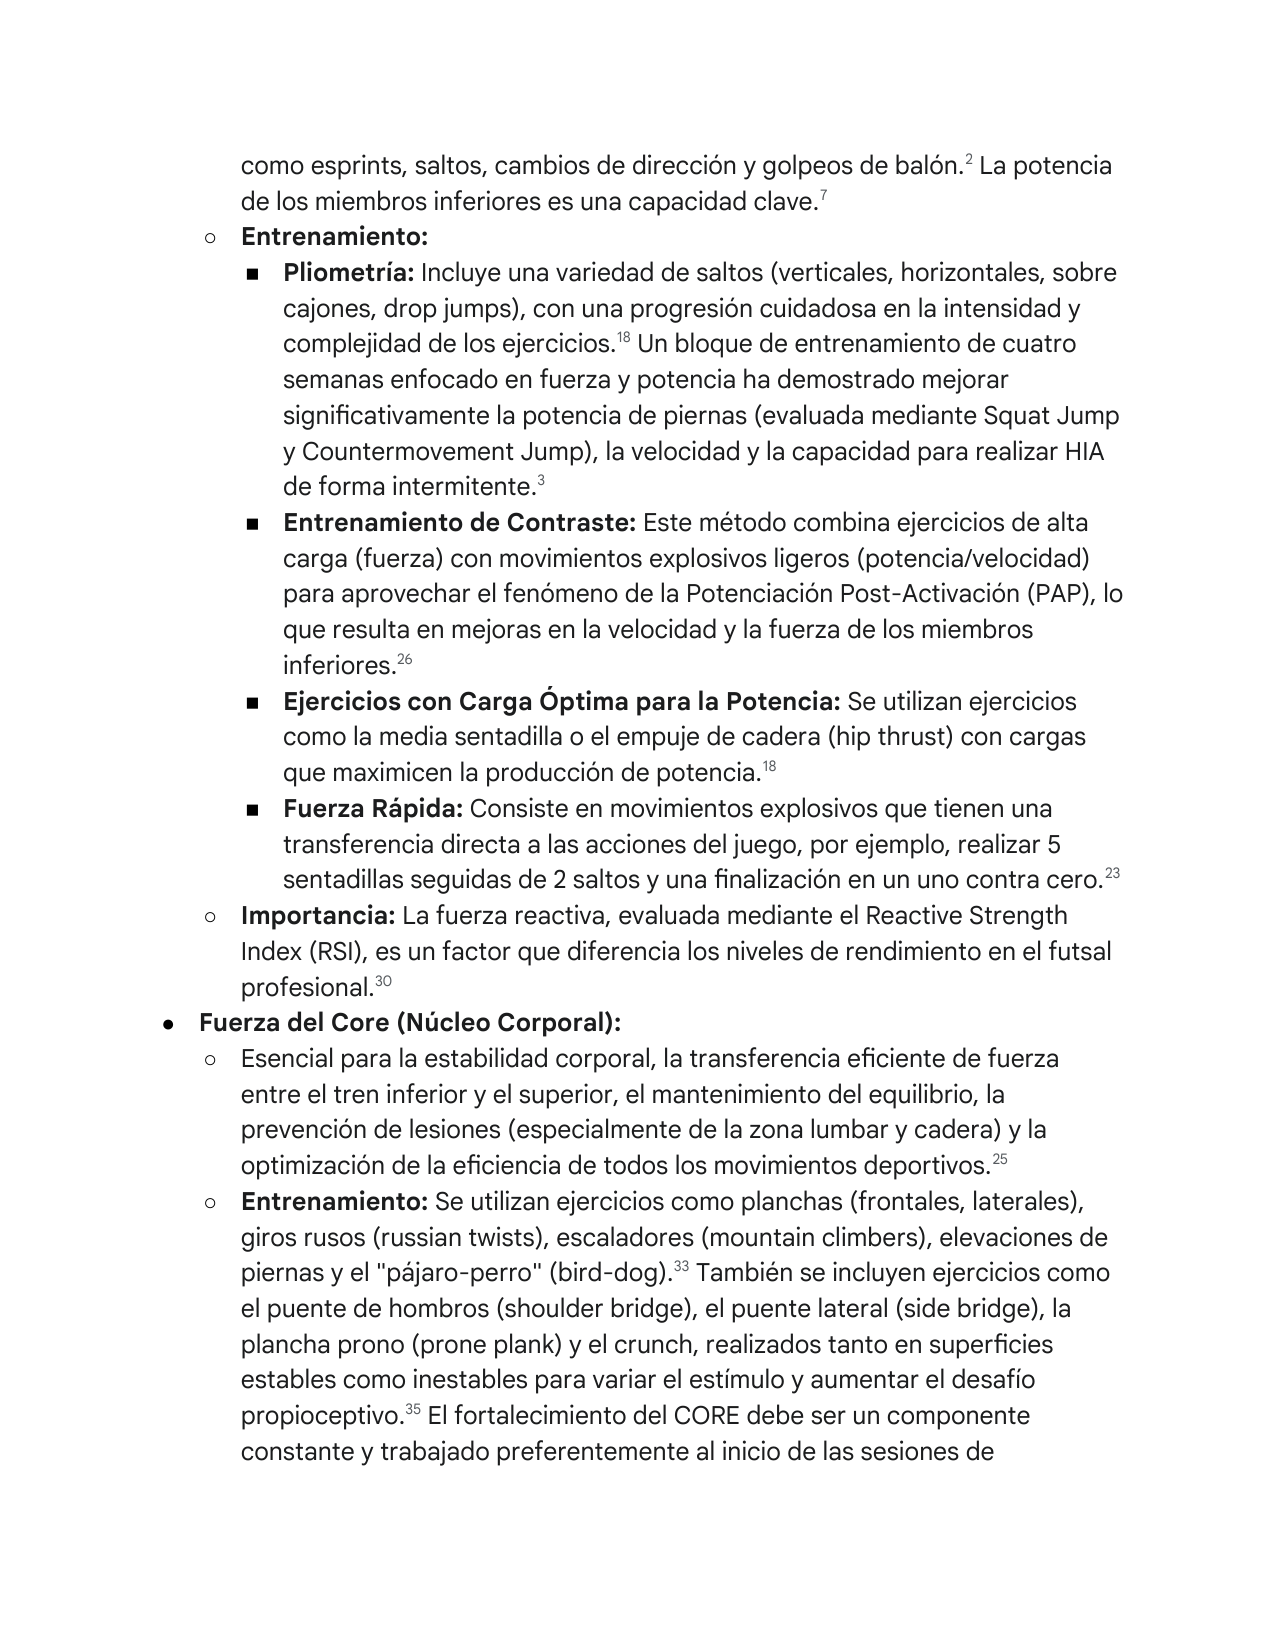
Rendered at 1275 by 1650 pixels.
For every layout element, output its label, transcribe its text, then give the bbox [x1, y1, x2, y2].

list Importancia: La fuerza reactiva, evaluada mediante el Reactive Strength Index (RSI), es un factor que diferencia los niveles de rendimiento en el futsal profesional.30 [203, 900, 1125, 1003]
list Esencial para la estabilidad corporal, la transferencia eficiente de fuerza entre el tren inferior y el superior, el mantenimiento del equilibrio, la prevención de lesiones (especialmente de la zona lumbar y cadera) y la optimización de la eficiencia de todos los movimientos deportivos.25 [203, 1043, 1125, 1182]
list Ejercicios con Carga Óptima para la Potencia: Se utilizan ejercicios como la media sentadilla o el empuje de cadera (hip thrust) con cargas que maximicen la producción de potencia.18 [245, 686, 1125, 789]
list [203, 150, 1125, 217]
list Entrenamiento de Contraste: Este método combina ejercicios de alta carga (fuerza) con movimientos explosivos ligeros (potencia/velocidad) para aprovechar el fenómeno de la Potenciación Post-Activación (PAP), lo que resulta en mejoras en la velocidad y la fuerza de los miembros inferiores.26 [245, 507, 1125, 682]
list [203, 1186, 1125, 1468]
list Pliometría: Incluye una variedad de saltos (verticales, horizontales, sobre cajones, drop jumps), con una progresión cuidadosa en la intensidad y complejidad de los ejercicios.18 Un bloque de entrenamiento de cuatro semanas enfocado en fuerza y potencia ha demostrado mejorar significativamente la potencia de piernas (evaluada mediante Squat Jump y Countermovement Jump), la velocidad y la capacidad para realizar HIA de forma intermitente.3 [245, 257, 1125, 503]
list Fuerza Rápida: Consiste en movimientos explosivos que tienen una transferencia directa a las acciones del juego, por ejemplo, realizar 5 sentadillas seguidas de 2 saltos y una finalización en un uno contra cero.23 [245, 793, 1125, 896]
list Entrenamiento: [203, 221, 1125, 253]
list Fuerza del Core (Núcleo Corporal): [161, 1007, 1125, 1039]
